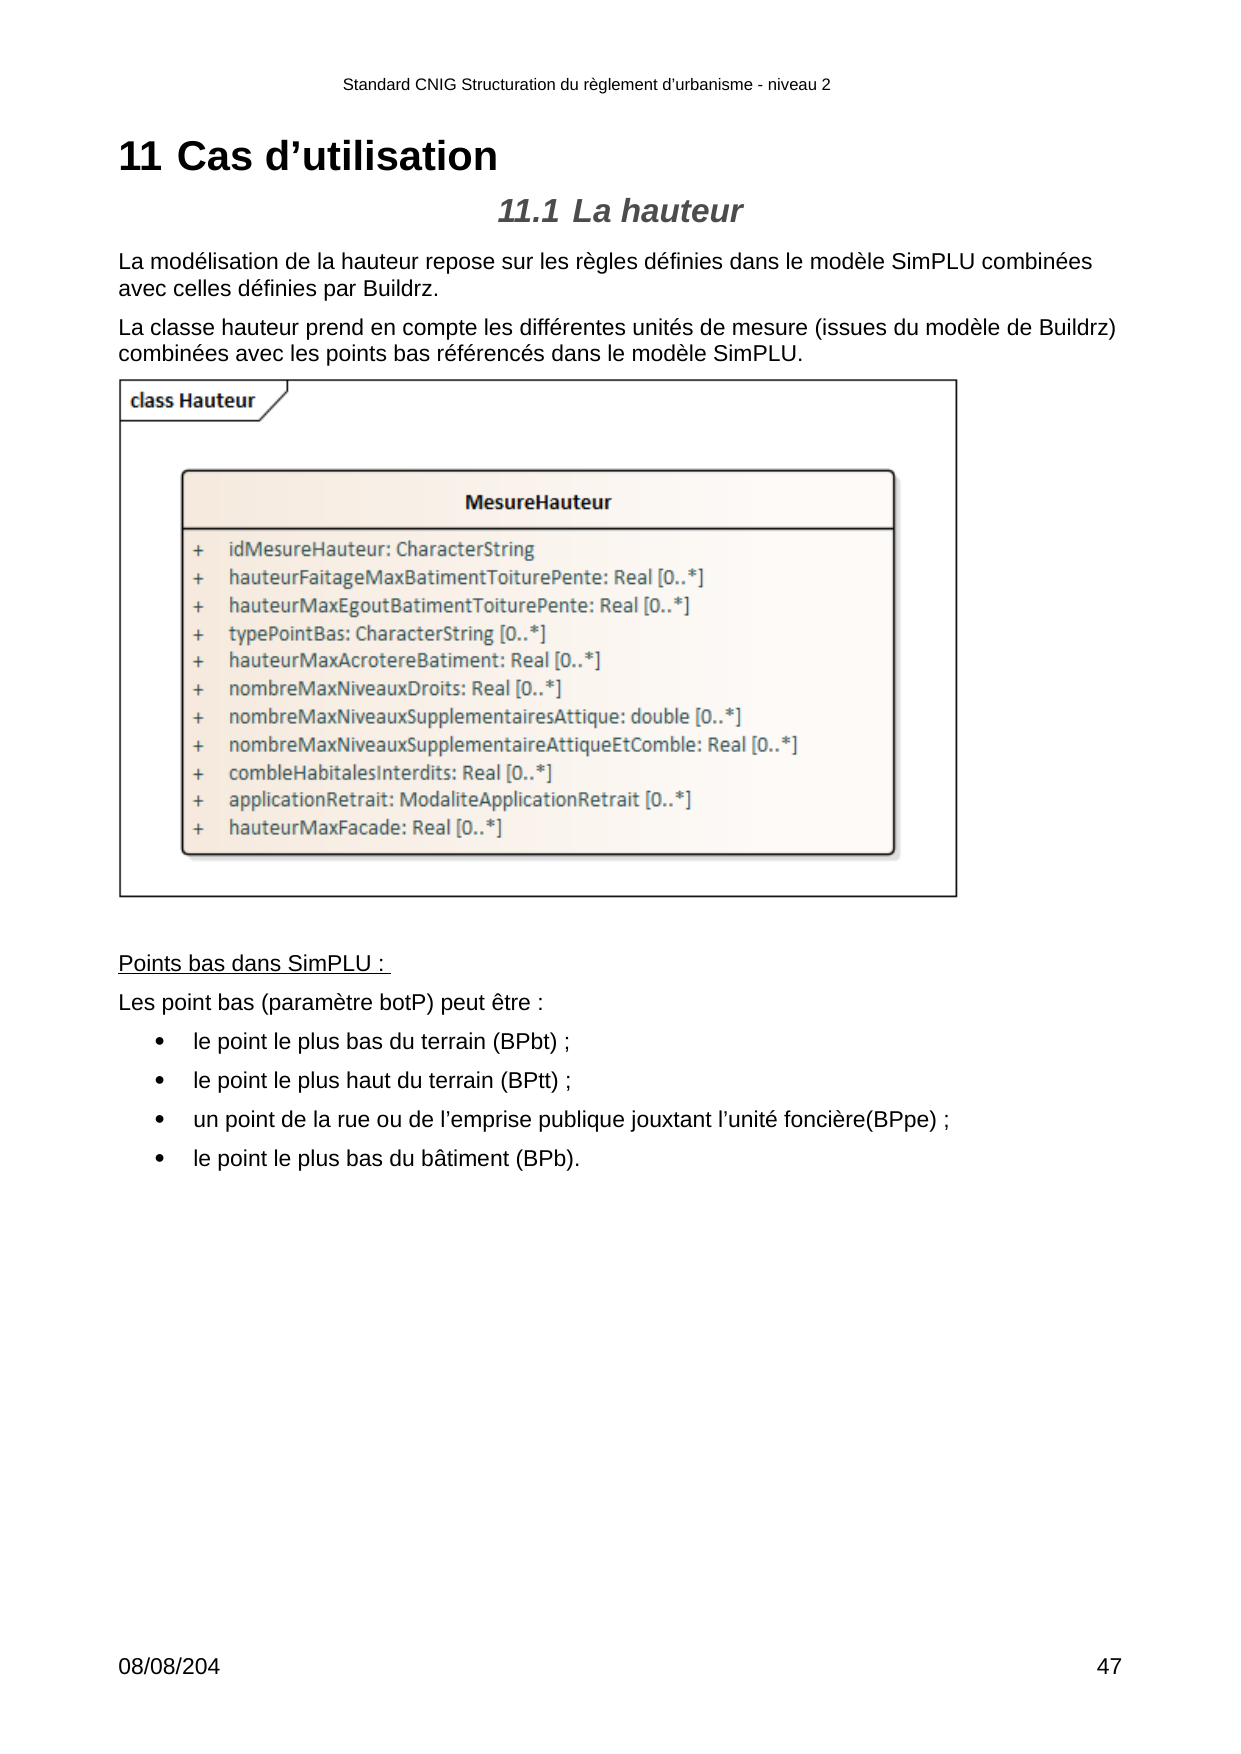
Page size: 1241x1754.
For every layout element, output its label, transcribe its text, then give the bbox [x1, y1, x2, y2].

list le point le plus bas du terrain (BPbt) ; [156, 1028, 1122, 1054]
subtitle La hauteur [118, 191, 1122, 230]
list un point de la rue ou de l’emprise publique jouxtant l’unité foncière(BPpe) ; [156, 1106, 1122, 1132]
text La classe hauteur prend en compte les différentes unités de mesure (issues du modèle de Buildrz) combinées avec les points bas référencés dans le modèle SimPLU. [118, 313, 1122, 366]
list le point le plus bas du bâtiment (BPb). [156, 1144, 1122, 1171]
subtitle Cas d’utilisation [118, 131, 1122, 179]
text Points bas dans SimPLU : [118, 950, 1122, 977]
text La modélisation de la hauteur repose sur les règles définies dans le modèle SimPLU combinées avec celles définies par Buildrz. [118, 248, 1110, 301]
list le point le plus haut du terrain (BPtt) ; [156, 1067, 1122, 1093]
text Les point bas (paramètre botP) peut être : [118, 989, 1122, 1016]
picture [118, 378, 959, 899]
